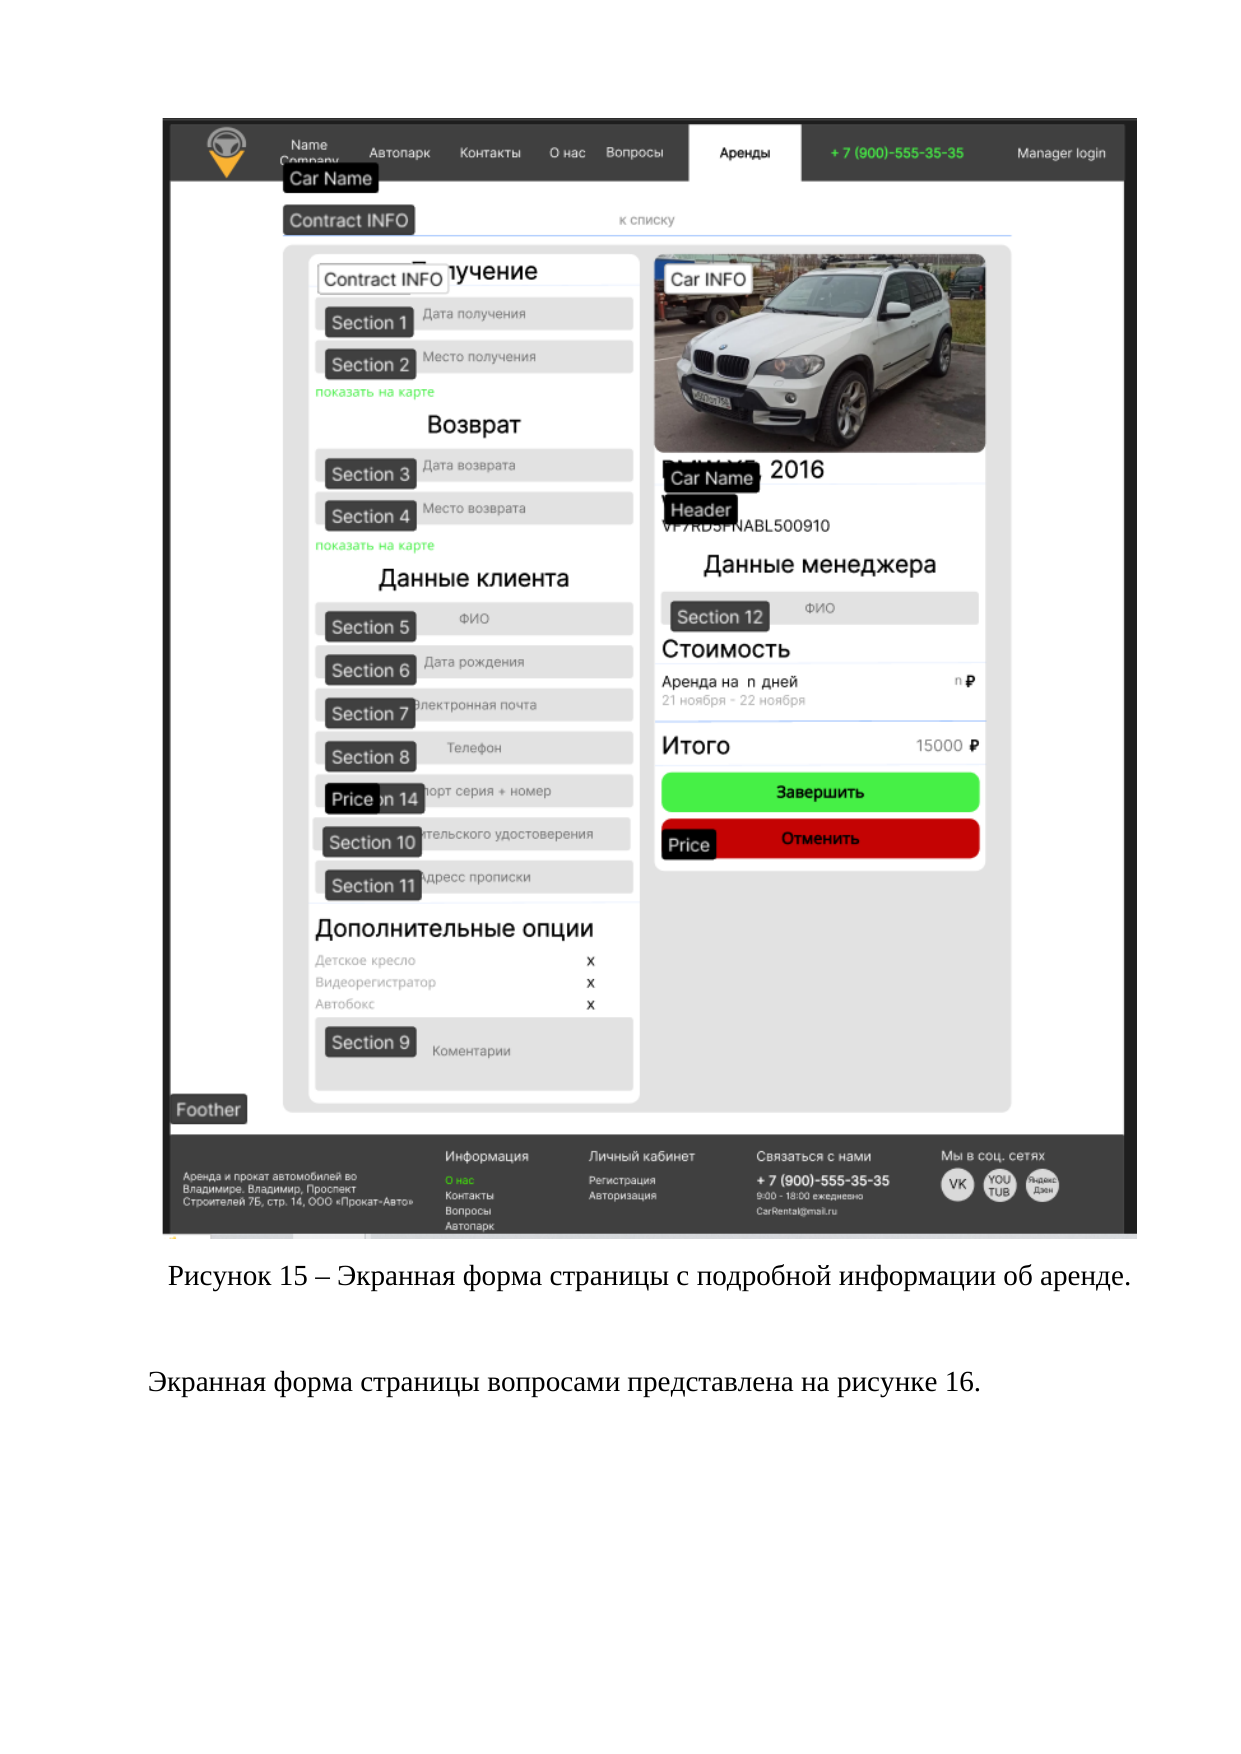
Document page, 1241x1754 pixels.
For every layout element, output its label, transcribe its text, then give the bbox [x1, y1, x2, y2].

picture [162, 118, 1137, 1239]
text Экранная форма страницы вопросами представлена на рисунке 16. [118, 1364, 1152, 1397]
text Рисунок 15 – Экранная форма страницы с подробной информации об аренде. [118, 1258, 1152, 1292]
